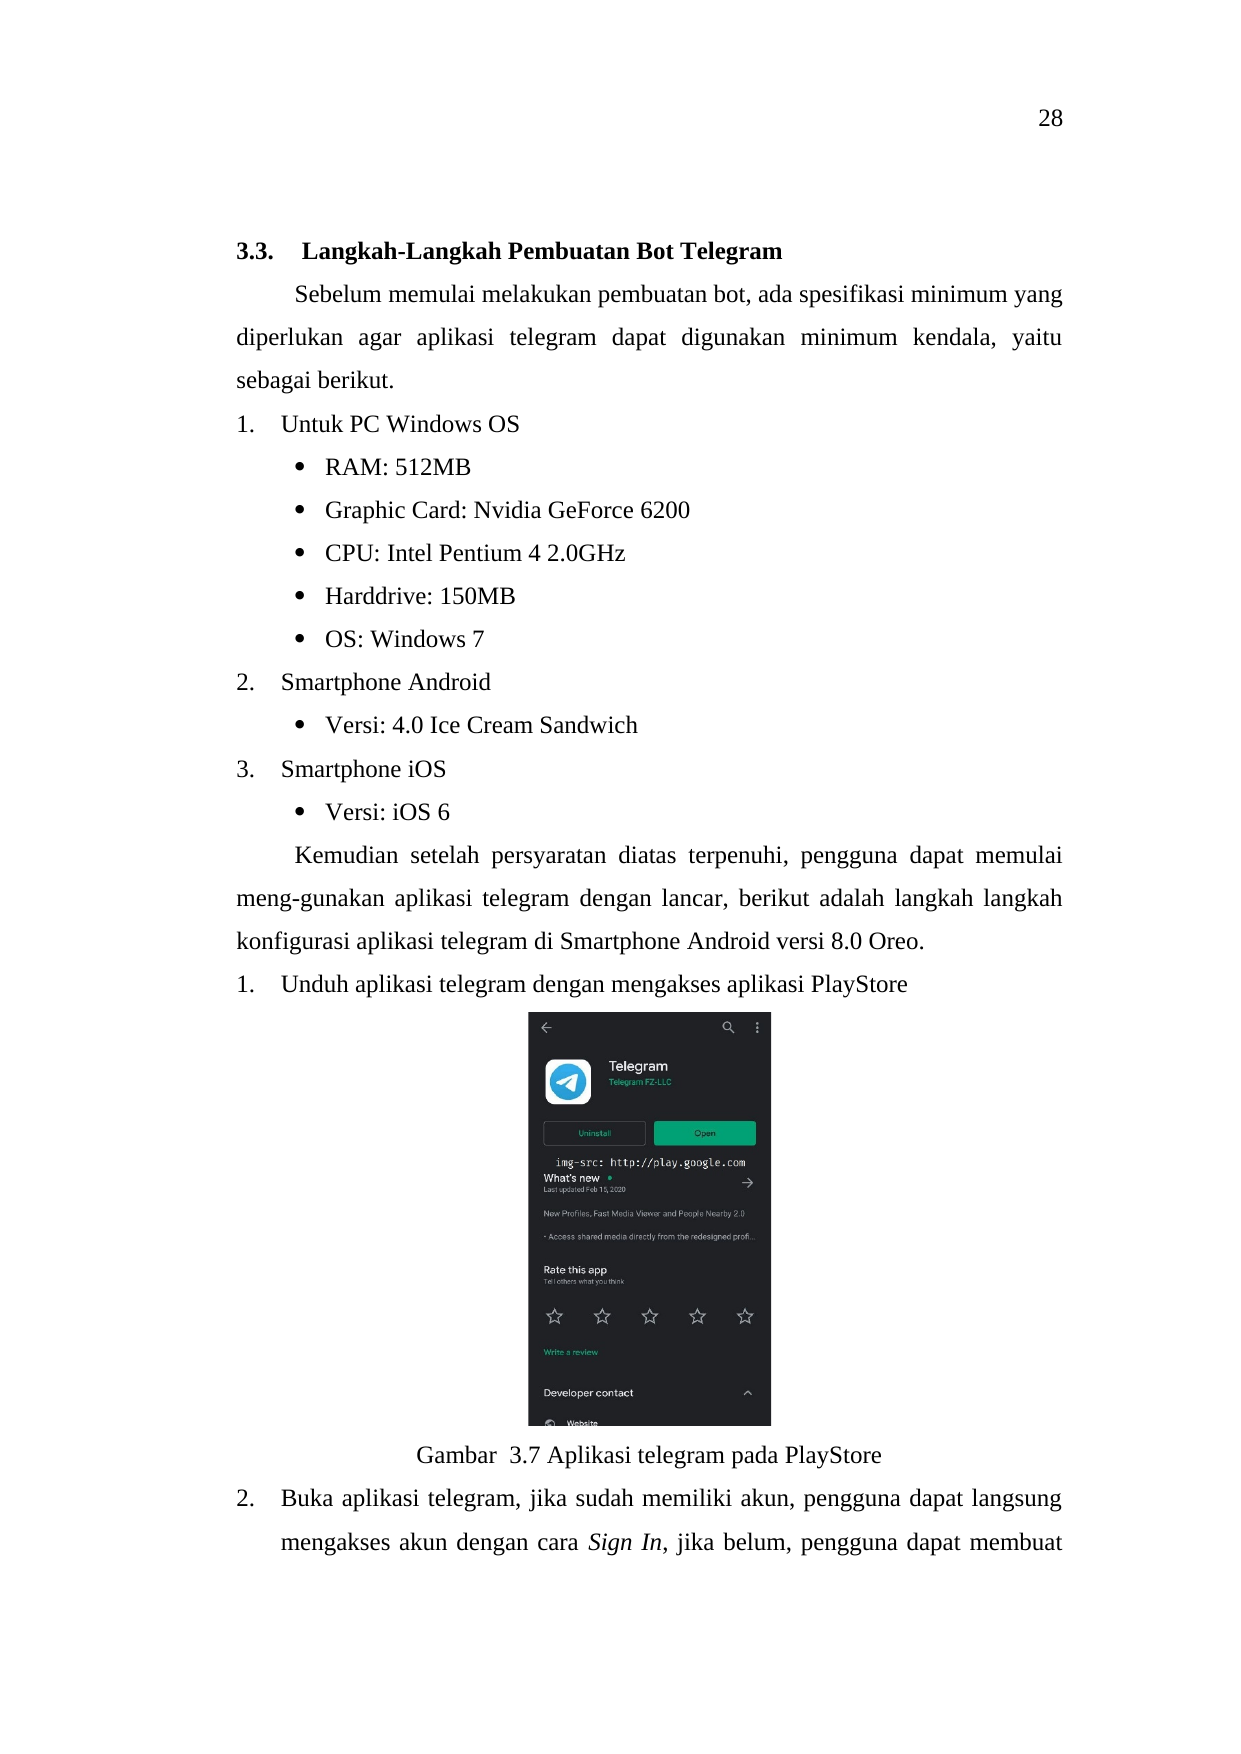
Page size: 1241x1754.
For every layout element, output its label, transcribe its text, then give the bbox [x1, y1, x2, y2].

list Untuk PC Windows OS [236, 409, 1063, 437]
list Unduh aplikasi telegram dengan mengakses aplikasi PlayStore [236, 969, 1063, 998]
list Harddrive: 150MB [295, 581, 1063, 610]
text Kemudian setelah persyaratan diatas terpenuhi, pengguna dapat memulai meng-gunakan aplikasi telegram dengan lancar, berikut adalah langkah langkah konfigurasi aplikasi telegram di Smartphone Android versi 8.0 Oreo. [236, 840, 1063, 955]
picture [528, 1012, 772, 1426]
subtitle Langkah-Langkah Pembuatan Bot Telegram [236, 236, 1062, 265]
list Smartphone iOS [236, 754, 1063, 782]
list Versi: iOS 6 [295, 797, 1063, 826]
list CPU: Intel Pentium 4 2.0GHz [295, 538, 1063, 567]
list Versi: 4.0 Ice Cream Sandwich [295, 711, 1063, 739]
list Graphic Card: Nvidia GeForce 6200 [295, 495, 1063, 524]
list RAM: 512MB [295, 452, 1063, 481]
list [236, 1483, 1063, 1555]
list Smartphone Android [236, 667, 1063, 696]
list OS: Windows 7 [295, 624, 1063, 653]
text Sebelum memulai melakukan pembuatan bot, ada spesifikasi minimum yang diperlukan agar aplikasi telegram dapat digunakan minimum kendala, yaitu sebagai berikut. [236, 279, 1063, 394]
